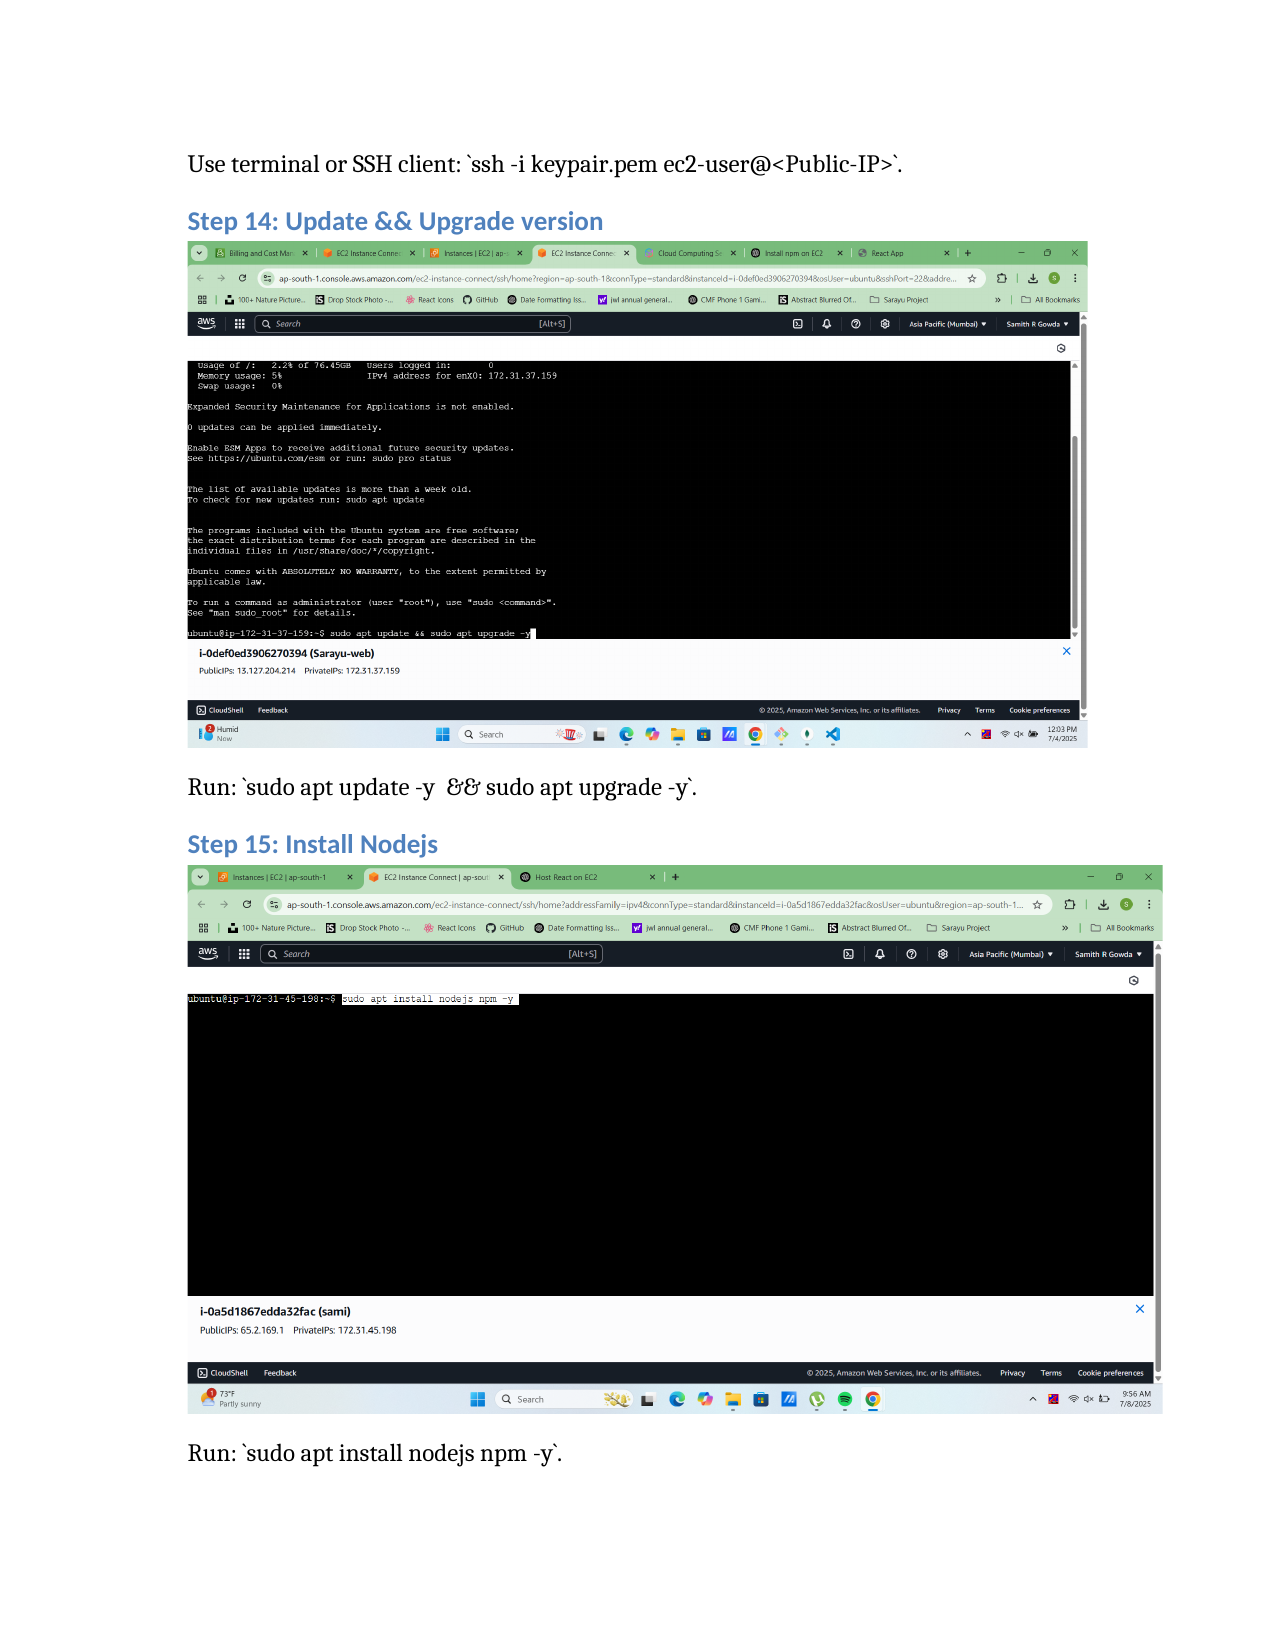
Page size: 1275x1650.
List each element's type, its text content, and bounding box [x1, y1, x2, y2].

picture [187, 241, 1088, 748]
text Use terminal or SSH client: `ssh -i keypair.pem ec2-user@<Public-IP>`. [187, 150, 1087, 179]
subtitle Step 14: Update && Upgrade version [187, 204, 1087, 237]
picture [187, 865, 1163, 1414]
subtitle Step 15: Install Nodejs [187, 827, 1087, 860]
text Run: `sudo apt install nodejs npm -y`. [187, 1438, 1087, 1467]
text Run: `sudo apt update -y && sudo apt upgrade -y`. [187, 773, 1087, 802]
